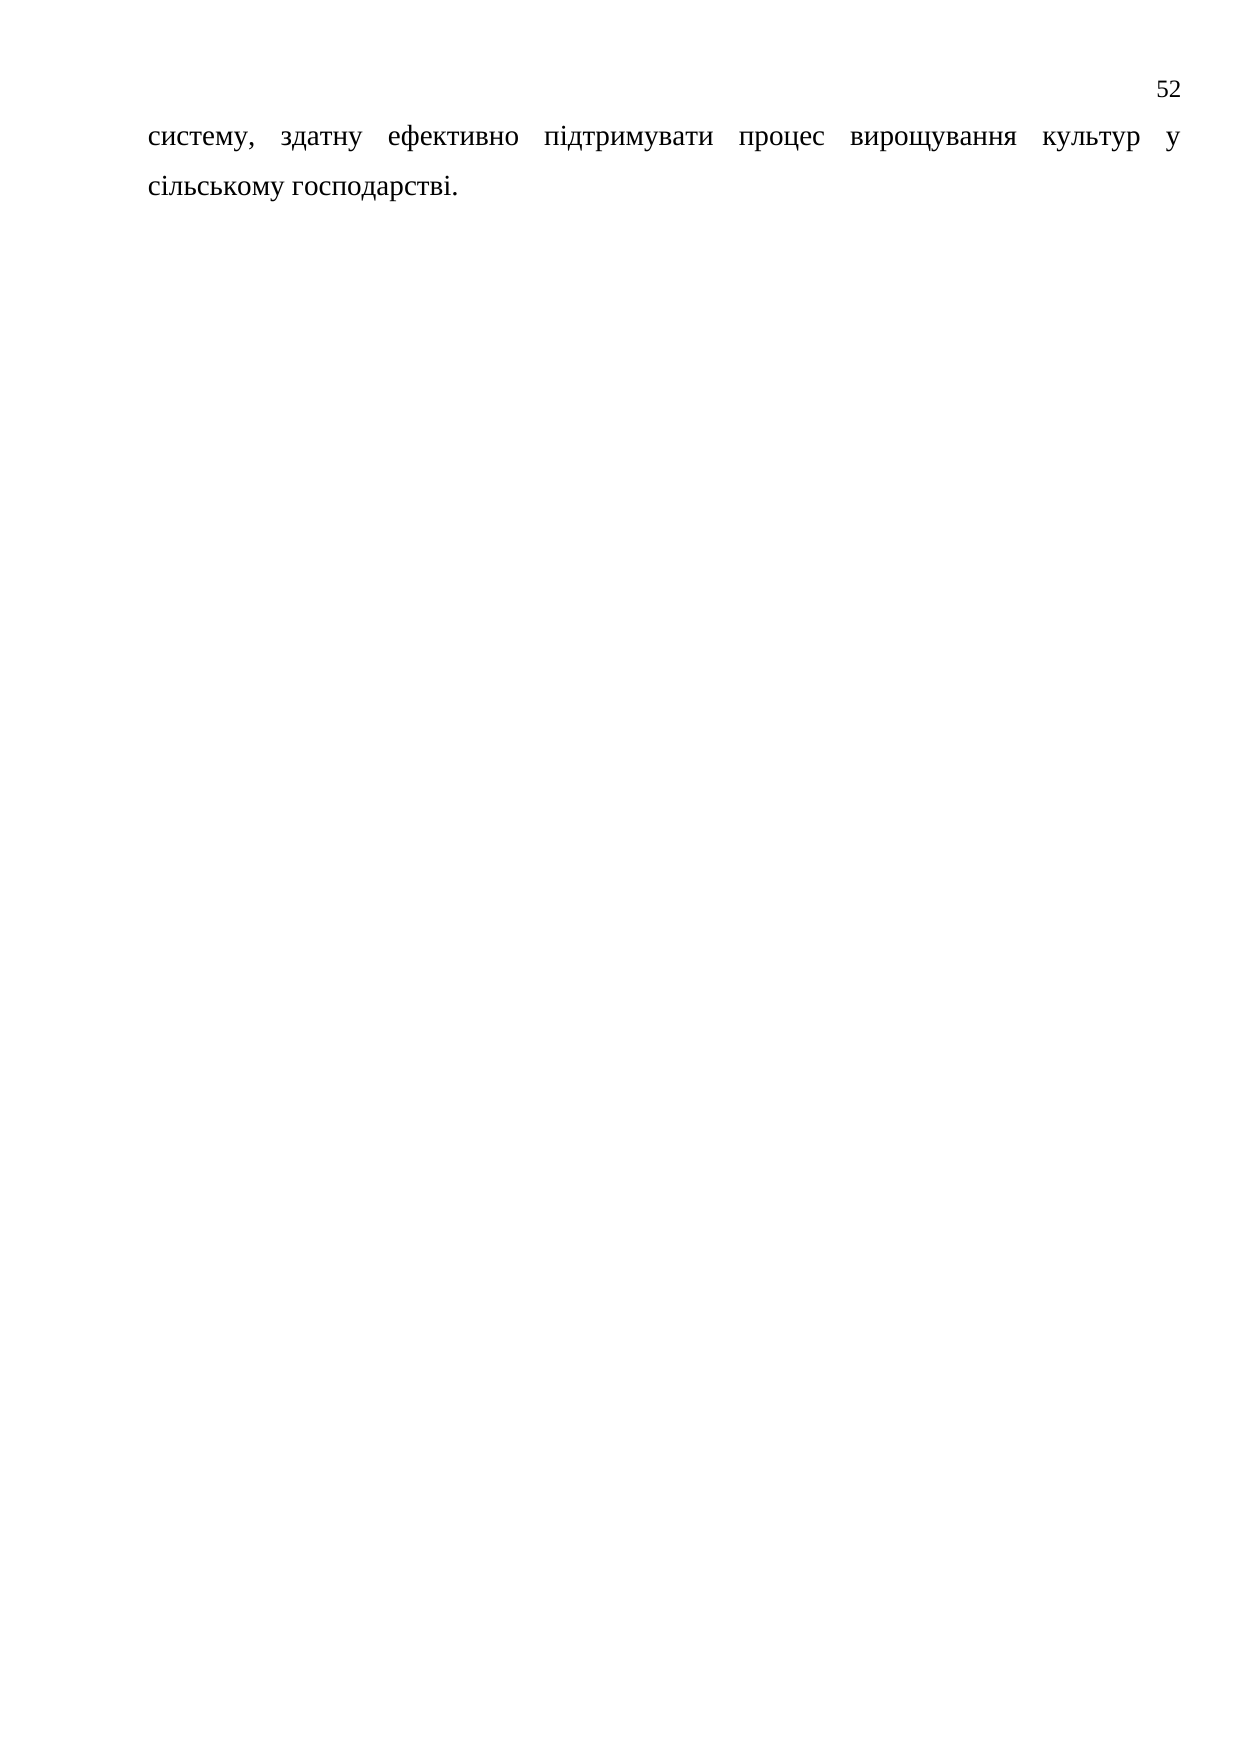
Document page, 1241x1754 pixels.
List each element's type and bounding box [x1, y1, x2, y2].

text [148, 118, 1181, 202]
